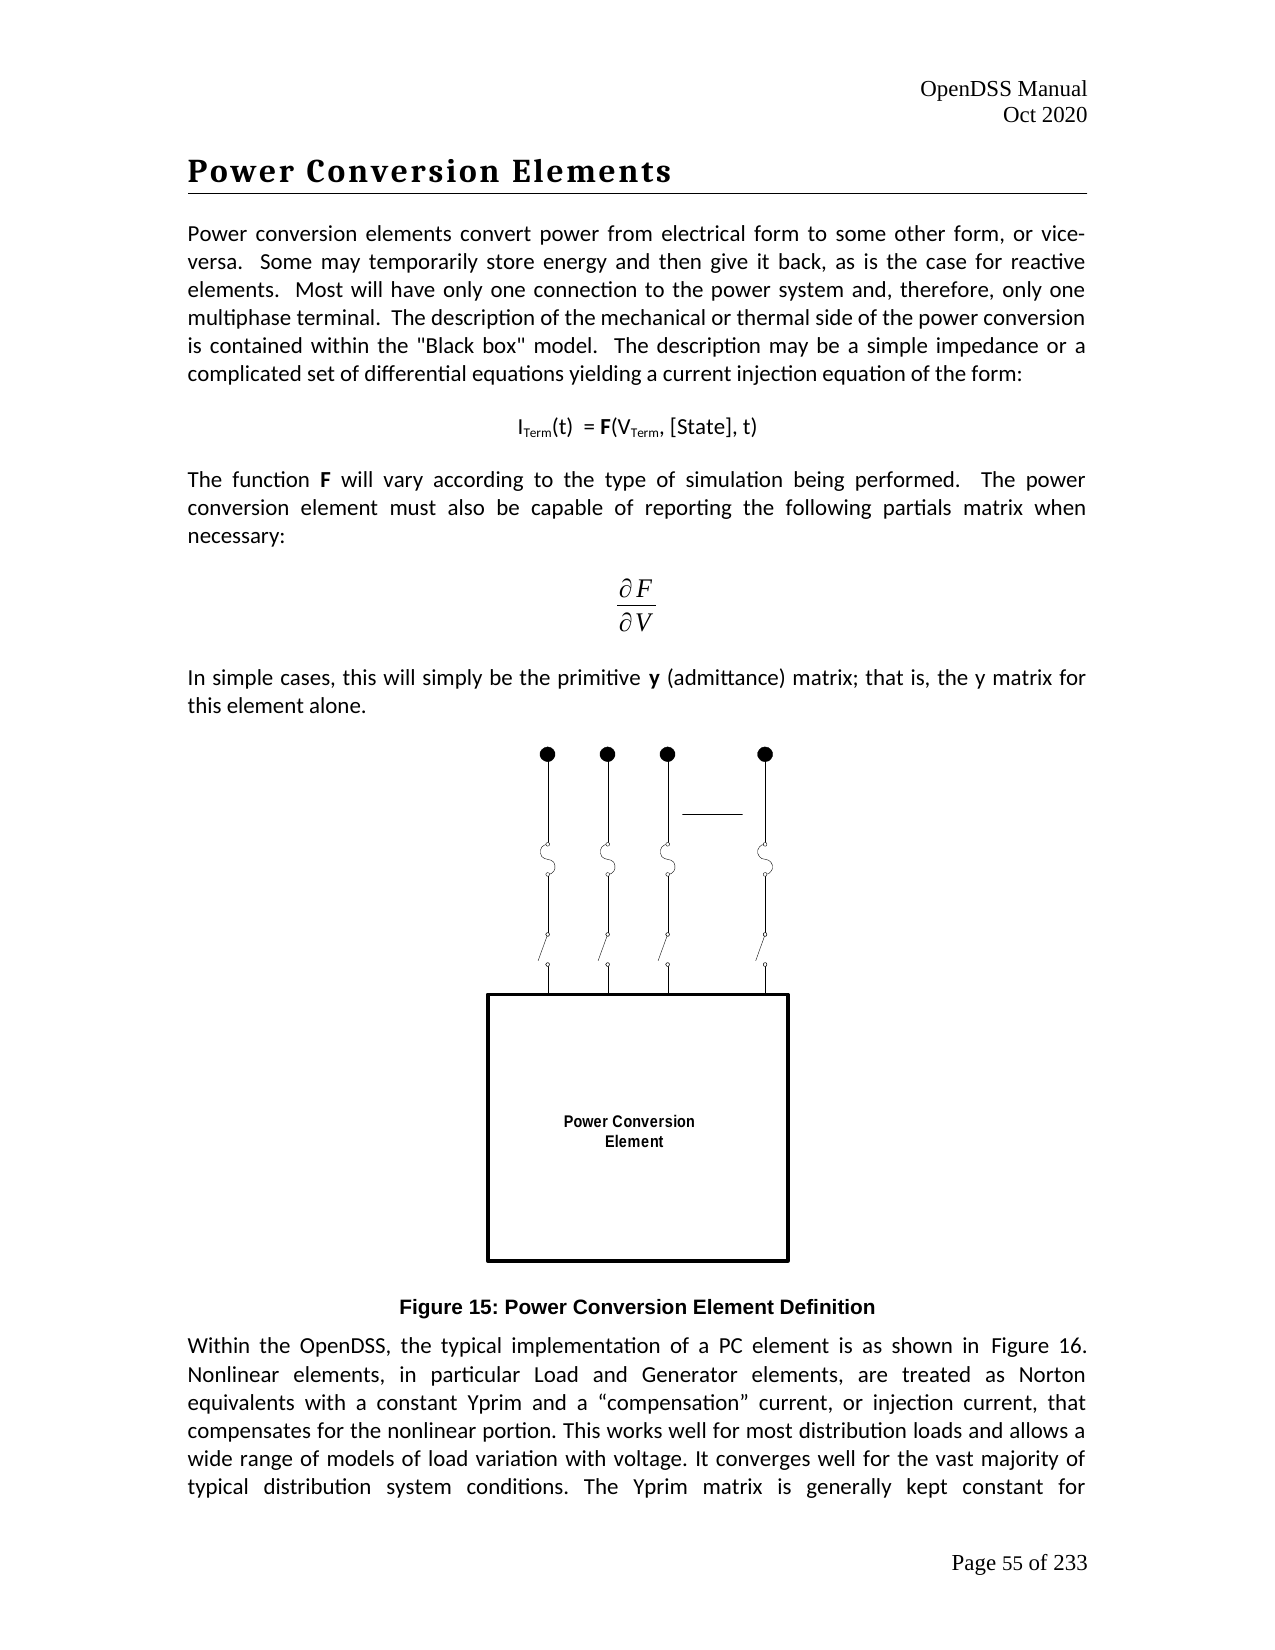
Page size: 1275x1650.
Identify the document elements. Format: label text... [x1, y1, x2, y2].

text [187, 1332, 1087, 1500]
text In simple cases, this will simply be the primitive y (admittance) matrix; that is, the y matrix for this element alone. [187, 663, 1087, 719]
subtitle Power Conversion Elements [187, 153, 1087, 194]
text Power conversion elements convert power from electrical form to some other form, or vice-versa. Some may temporarily store energy and then give it back, as is the case for reactive elements. Most will have only one connection to the power system and, therefore, only one multiphase terminal. The description of the mechanical or thermal side of the power conversion is contained within the "Black box" model. The description may be a simple impedance or a complicated set of differential equations yielding a current injection equation of the form: [187, 219, 1087, 387]
text The function F will vary according to the type of simulation being performed. The power conversion element must also be capable of reporting the following partials matrix when necessary: [187, 465, 1087, 549]
text ITerm(t) = F(VTerm, [State], t) [187, 412, 1087, 440]
